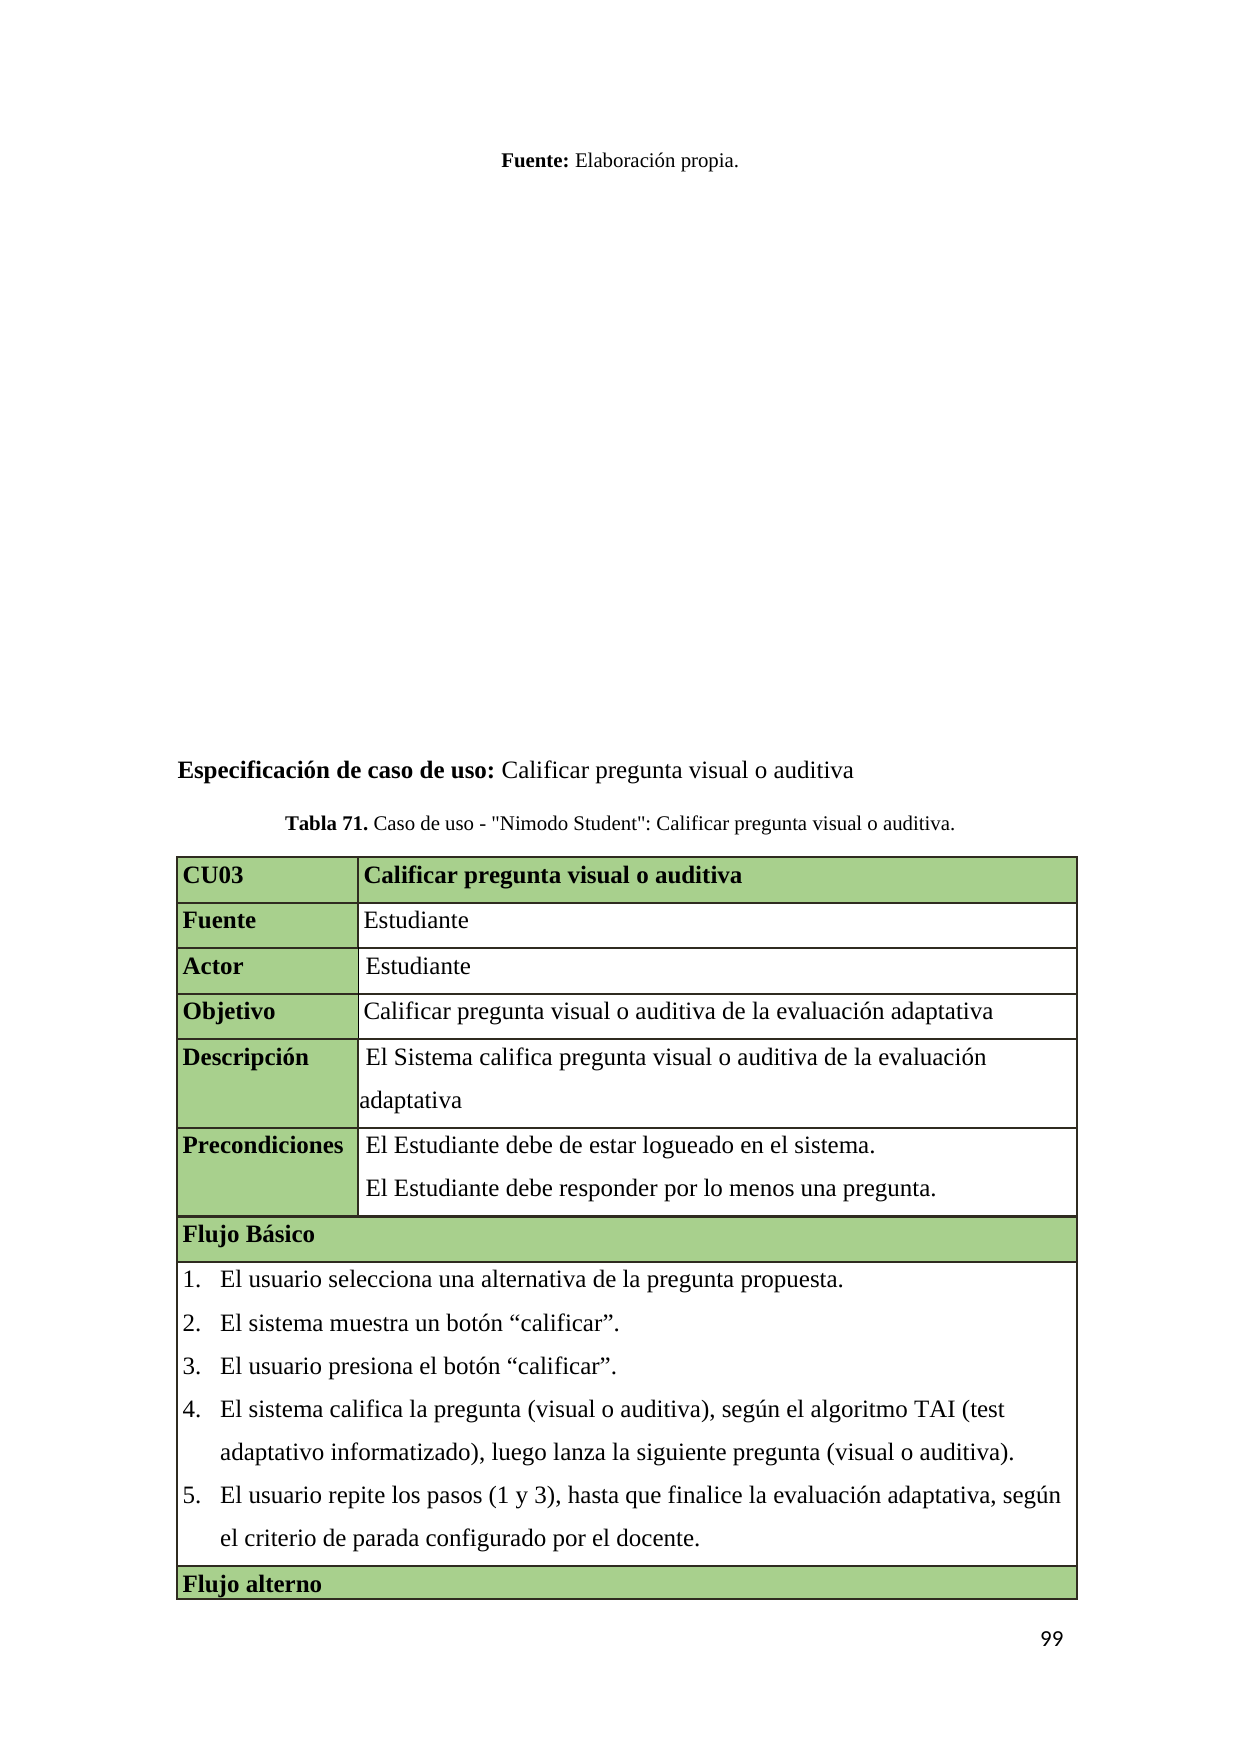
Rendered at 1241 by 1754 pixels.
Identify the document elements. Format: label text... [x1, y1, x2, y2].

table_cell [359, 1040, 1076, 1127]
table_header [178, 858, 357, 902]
text Fuente: Elaboración propia. [177, 148, 1063, 172]
text Tabla 71. Caso de uso - "Nimodo Student": Calificar pregunta visual o auditiva. [177, 811, 1063, 835]
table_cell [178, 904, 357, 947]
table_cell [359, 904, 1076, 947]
text Especificación de caso de uso: Calificar pregunta visual o auditiva [177, 755, 1063, 784]
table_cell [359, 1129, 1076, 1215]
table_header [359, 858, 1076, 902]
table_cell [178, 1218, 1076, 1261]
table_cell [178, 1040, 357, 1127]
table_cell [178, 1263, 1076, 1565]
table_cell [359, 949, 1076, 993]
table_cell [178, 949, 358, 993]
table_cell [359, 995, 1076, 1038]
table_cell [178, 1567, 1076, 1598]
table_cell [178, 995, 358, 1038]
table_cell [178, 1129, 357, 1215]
